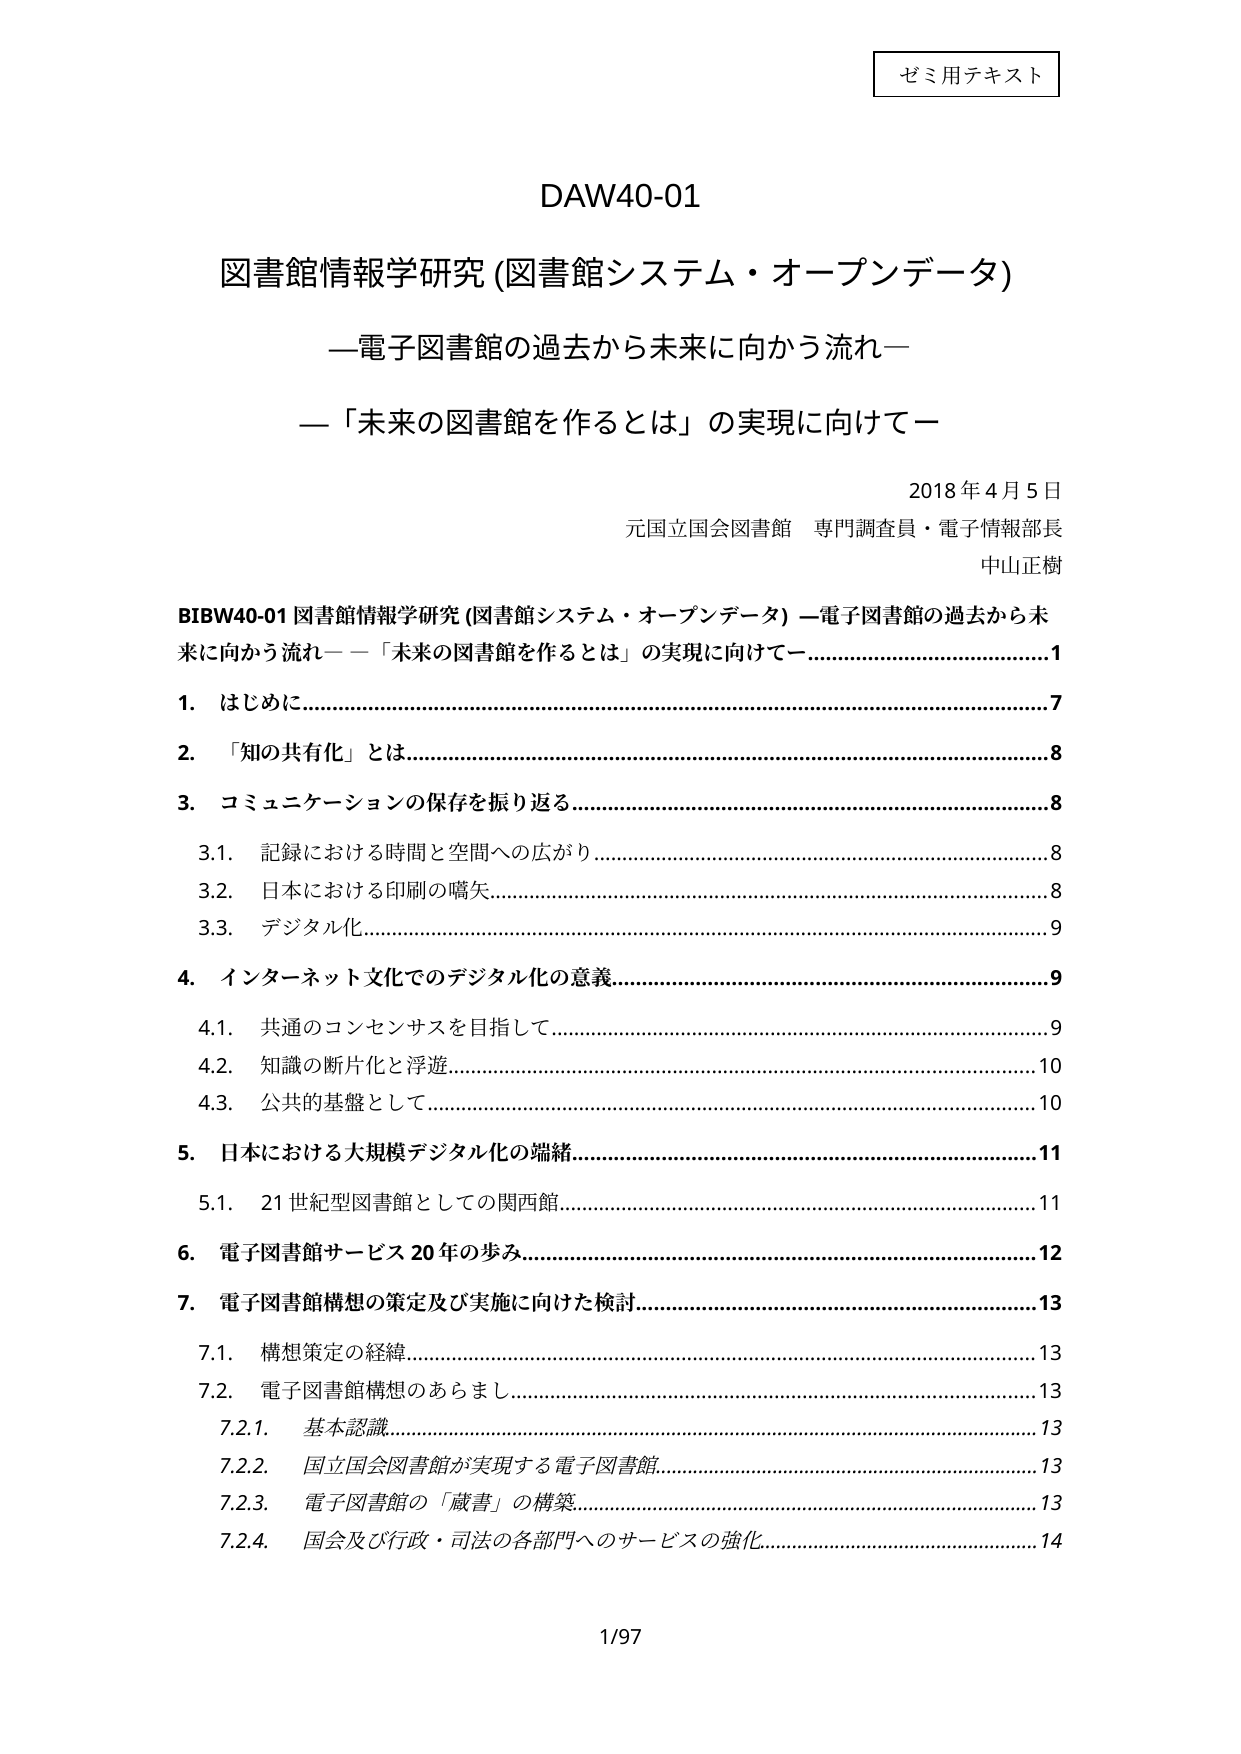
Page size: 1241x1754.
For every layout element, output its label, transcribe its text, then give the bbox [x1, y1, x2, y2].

text BibW40-01 図書館情報学研究 (図書館システム・オープンデータ) ―電子図書館の過去から未来に向かう流れ― ―「未来の図書館を作るとは」の実現に向けてー 1 [177, 596, 1063, 671]
text 4.3. 公共的基盤として 10 [198, 1083, 1063, 1121]
text 7.2. 電子図書館構想のあらまし 13 [198, 1371, 1063, 1408]
text 6. 電子図書館サービス20年の歩み 12 [177, 1233, 1063, 1271]
text 7.2.2. 国立国会図書館が実現する電子図書館 13 [219, 1446, 1063, 1483]
text 7. 電子図書館構想の策定及び実施に向けた検討 13 [177, 1283, 1063, 1321]
text 中山正樹 [177, 546, 1063, 583]
text 7.1. 構想策定の経緯 13 [198, 1333, 1063, 1371]
text 3.1. 記録における時間と空間への広がり 8 [198, 833, 1063, 871]
text 5. 日本における大規模デジタル化の端緒 11 [177, 1133, 1063, 1171]
text 1. はじめに 7 [177, 683, 1063, 721]
text 7.2.3. 電子図書館の「蔵書」の構築 13 [219, 1483, 1063, 1521]
text 元国立国会図書館 専門調査員・電子情報部長 [177, 508, 1063, 546]
text 3. コミュニケーションの保存を振り返る 8 [177, 783, 1063, 821]
text 3.3. デジタル化 9 [198, 908, 1063, 946]
text 4.2. 知識の断片化と浮遊 10 [198, 1046, 1063, 1083]
text 5.1. 21世紀型図書館としての関西館 11 [198, 1183, 1063, 1221]
title DAW40-01 図書館情報学研究 (図書館システム・オープンデータ) ―電子図書館の過去から未来に向かう流れ― ―「未来の図書館を作るとは」の実現に向けてー [177, 158, 1063, 458]
text 7.2.4. 国会及び行政・司法の各部門へのサービスの強化 14 [219, 1521, 1063, 1558]
text 4. インターネット文化でのデジタル化の意義 9 [177, 958, 1063, 996]
text 2018年4月5日 [177, 471, 1063, 508]
text 2. 「知の共有化」とは 8 [177, 733, 1063, 771]
text 7.2.1. 基本認識 13 [219, 1408, 1063, 1446]
text 4.1. 共通のコンセンサスを目指して 9 [198, 1008, 1063, 1046]
text 3.2. 日本における印刷の嚆矢 8 [198, 871, 1063, 908]
